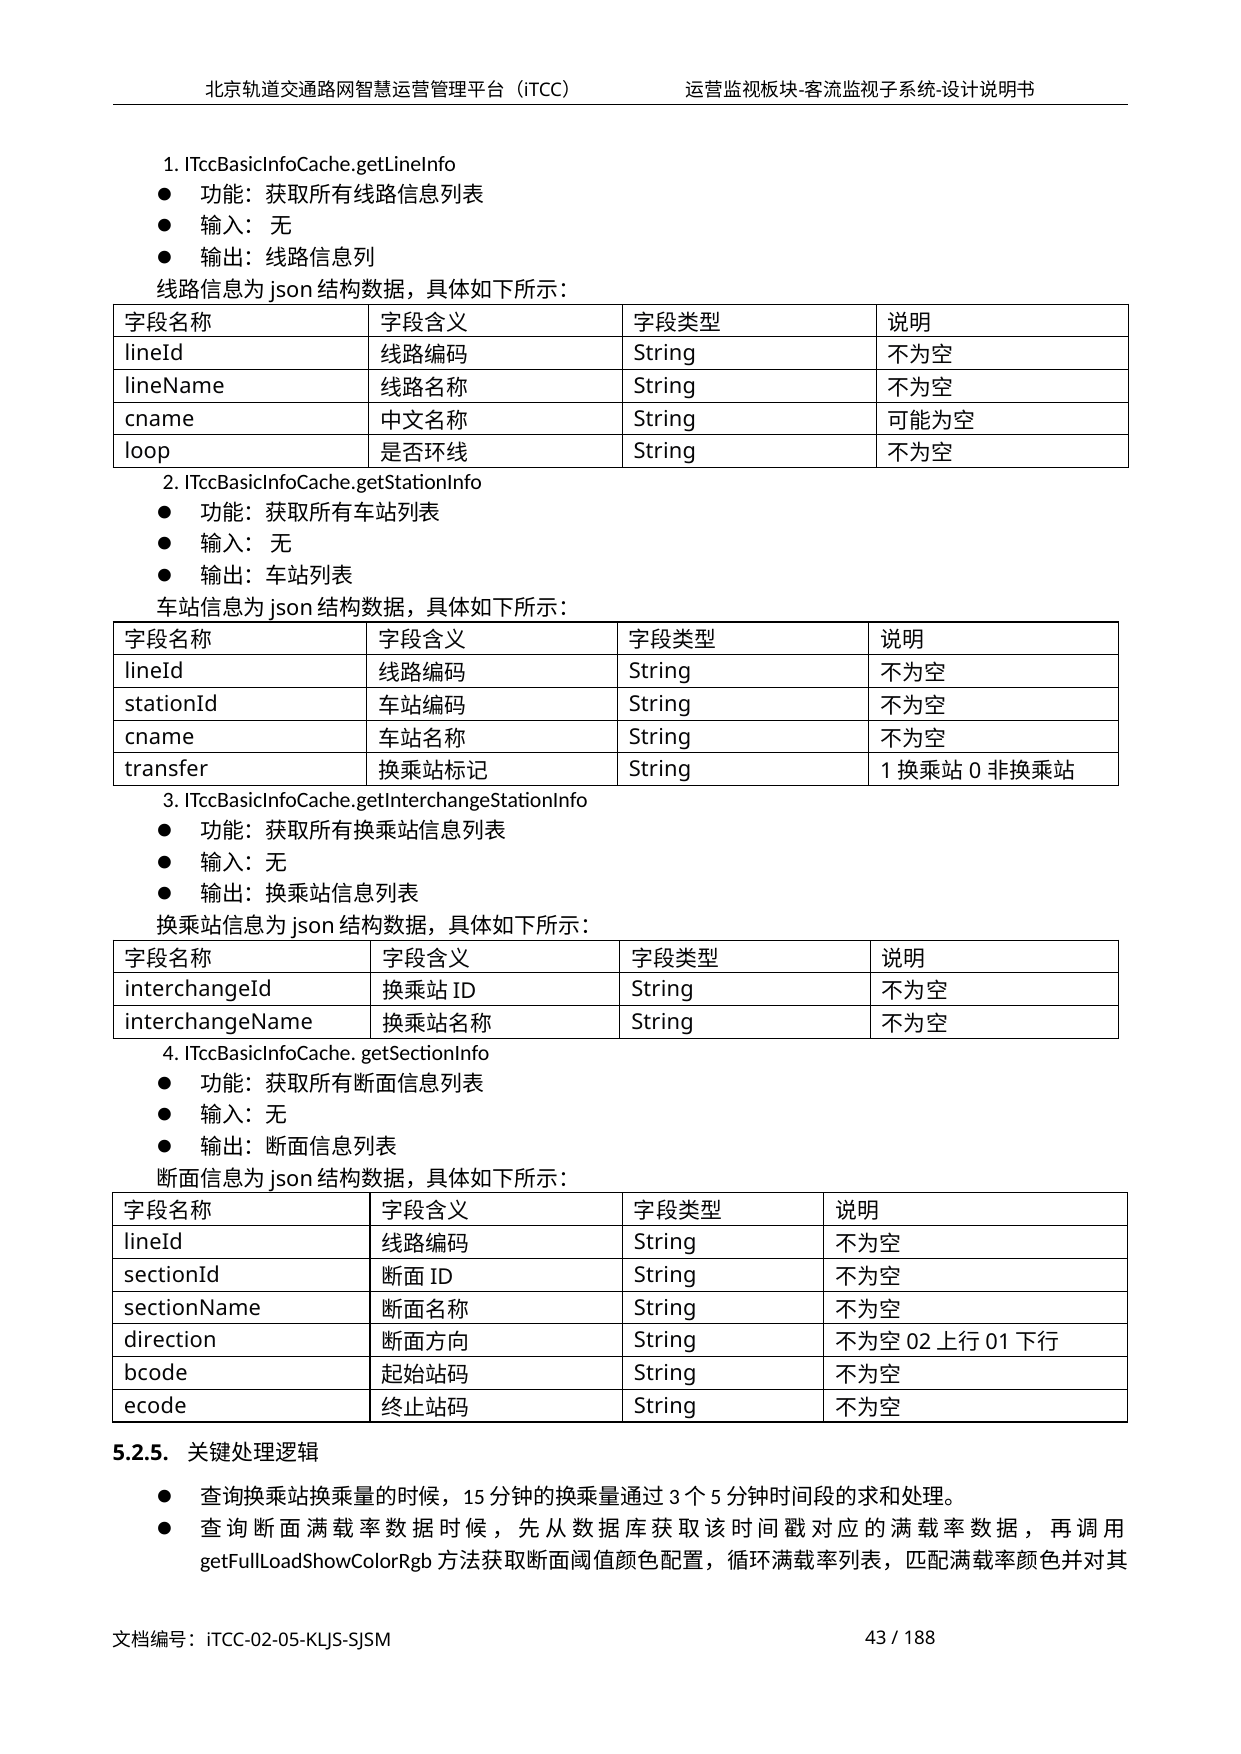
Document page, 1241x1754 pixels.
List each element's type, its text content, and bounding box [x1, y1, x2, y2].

list 输出：车站列表 [156, 558, 1128, 590]
list 输入： 无 [156, 208, 1128, 240]
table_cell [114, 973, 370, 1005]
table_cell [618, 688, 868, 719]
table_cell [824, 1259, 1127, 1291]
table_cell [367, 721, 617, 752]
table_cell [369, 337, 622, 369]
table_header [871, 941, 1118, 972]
list 输入：无 [156, 1097, 1128, 1129]
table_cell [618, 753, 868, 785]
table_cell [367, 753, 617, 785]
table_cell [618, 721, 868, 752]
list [156, 1511, 1128, 1574]
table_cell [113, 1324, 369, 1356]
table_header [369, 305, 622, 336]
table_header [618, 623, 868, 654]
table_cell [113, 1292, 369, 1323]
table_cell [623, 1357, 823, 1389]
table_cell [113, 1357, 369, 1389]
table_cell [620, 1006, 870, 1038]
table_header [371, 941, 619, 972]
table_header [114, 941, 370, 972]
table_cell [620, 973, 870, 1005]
list ITccBasicInfoCache. getSectionInfo [112, 1039, 1128, 1066]
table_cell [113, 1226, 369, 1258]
list 功能：获取所有换乘站信息列表 [156, 813, 1128, 844]
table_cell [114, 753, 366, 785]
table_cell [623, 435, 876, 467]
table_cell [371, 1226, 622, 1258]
list 输出：断面信息列表 [156, 1129, 1128, 1161]
list ITccBasicInfoCache.getInterchangeStationInfo [112, 786, 1128, 813]
list 输出：换乘站信息列表 [156, 876, 1128, 908]
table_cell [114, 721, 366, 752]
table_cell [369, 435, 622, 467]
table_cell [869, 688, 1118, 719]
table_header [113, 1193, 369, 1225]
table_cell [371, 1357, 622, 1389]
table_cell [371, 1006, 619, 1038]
list ITccBasicInfoCache.getStationInfo [112, 468, 1128, 495]
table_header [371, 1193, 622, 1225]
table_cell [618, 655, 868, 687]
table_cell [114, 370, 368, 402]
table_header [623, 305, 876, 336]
list 关键处理逻辑 [112, 1435, 1128, 1467]
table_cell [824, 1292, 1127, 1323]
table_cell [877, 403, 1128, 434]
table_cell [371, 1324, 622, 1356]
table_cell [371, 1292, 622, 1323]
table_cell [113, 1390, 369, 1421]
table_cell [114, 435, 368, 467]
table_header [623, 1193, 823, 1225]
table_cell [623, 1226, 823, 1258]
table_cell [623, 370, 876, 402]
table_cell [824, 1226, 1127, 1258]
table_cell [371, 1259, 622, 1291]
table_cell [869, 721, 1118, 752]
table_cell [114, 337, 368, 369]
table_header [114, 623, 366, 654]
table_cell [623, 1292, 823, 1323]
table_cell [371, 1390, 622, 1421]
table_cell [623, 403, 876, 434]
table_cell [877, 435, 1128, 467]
text 换乘站信息为json结构数据，具体如下所示： [112, 908, 1128, 939]
list 输出：线路信息列 [156, 240, 1128, 272]
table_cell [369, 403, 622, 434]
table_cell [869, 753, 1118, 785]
text 车站信息为json结构数据，具体如下所示： [112, 590, 1128, 621]
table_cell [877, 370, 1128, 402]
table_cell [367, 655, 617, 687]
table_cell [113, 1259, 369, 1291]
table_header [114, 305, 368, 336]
list 功能：获取所有车站列表 [156, 495, 1128, 526]
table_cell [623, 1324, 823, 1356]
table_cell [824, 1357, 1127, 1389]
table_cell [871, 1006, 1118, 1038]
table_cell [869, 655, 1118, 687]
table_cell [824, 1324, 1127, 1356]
list 功能：获取所有线路信息列表 [156, 177, 1128, 208]
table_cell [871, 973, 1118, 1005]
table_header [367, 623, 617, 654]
text 断面信息为json结构数据，具体如下所示： [112, 1161, 1128, 1192]
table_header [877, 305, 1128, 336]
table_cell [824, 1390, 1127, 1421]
list ITccBasicInfoCache.getLineInfo [112, 150, 1128, 177]
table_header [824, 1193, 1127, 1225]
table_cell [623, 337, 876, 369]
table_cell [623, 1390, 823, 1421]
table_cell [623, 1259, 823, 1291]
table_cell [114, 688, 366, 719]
text 线路信息为json结构数据，具体如下所示： [112, 272, 1128, 303]
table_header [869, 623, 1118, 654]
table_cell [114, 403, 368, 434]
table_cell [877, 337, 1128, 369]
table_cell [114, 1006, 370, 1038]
list 查询换乘站换乘量的时候，15分钟的换乘量通过3个5分钟时间段的求和处理。 [156, 1479, 1128, 1511]
list 功能：获取所有断面信息列表 [156, 1066, 1128, 1097]
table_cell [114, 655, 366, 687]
list 输入：无 [156, 844, 1128, 876]
list 输入： 无 [156, 526, 1128, 558]
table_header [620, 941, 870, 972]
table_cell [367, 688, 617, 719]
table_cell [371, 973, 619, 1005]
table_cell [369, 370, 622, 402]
